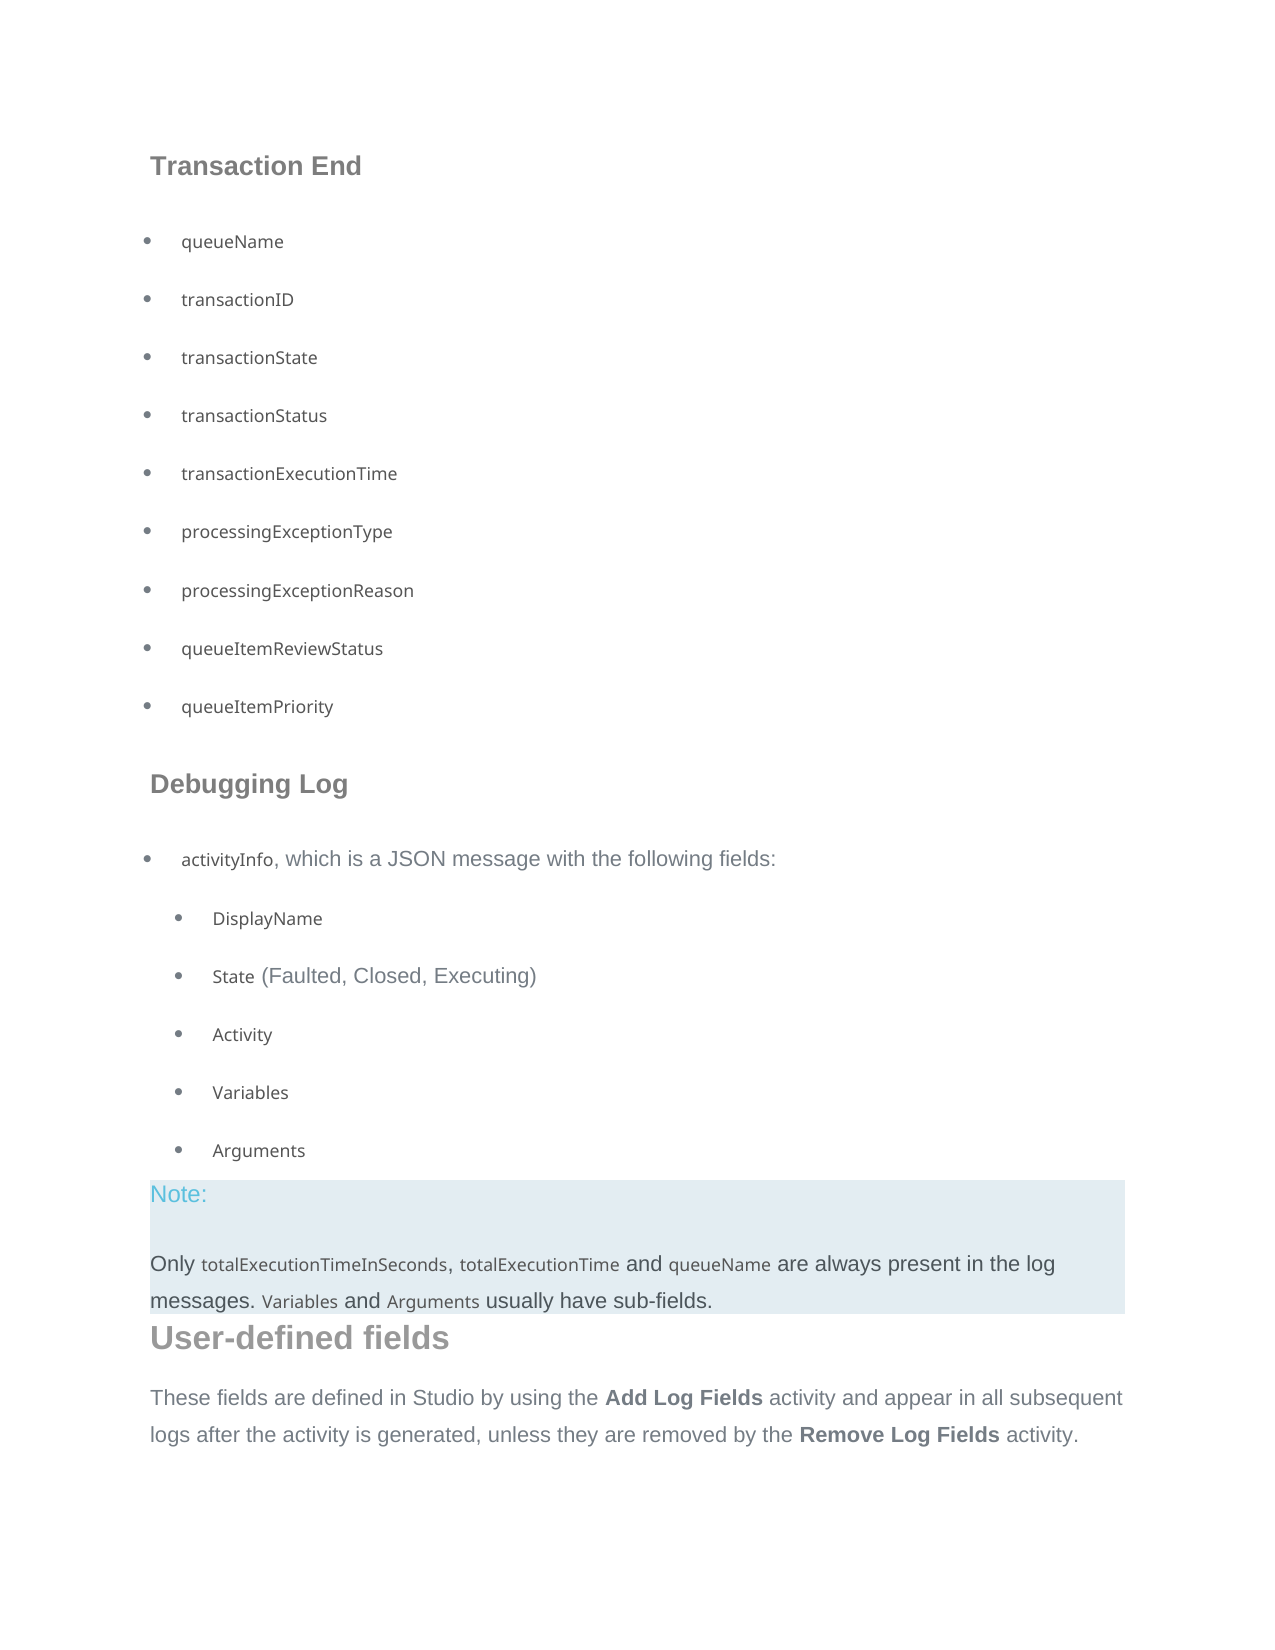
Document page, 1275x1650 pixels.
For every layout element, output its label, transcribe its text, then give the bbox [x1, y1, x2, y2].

list queueItemPriority [144, 678, 1125, 718]
list transactionExecutionTime [144, 445, 1125, 486]
list activityInfo, which is a JSON message with the following fields: [144, 831, 1125, 872]
list State (Faulted, Closed, Executing) [175, 948, 1125, 988]
list transactionID [144, 271, 1125, 312]
list Activity [175, 1006, 1125, 1046]
list transactionStatus [144, 387, 1125, 428]
subtitle Transaction End [150, 150, 1125, 181]
list DisplayName [175, 889, 1125, 930]
list queueName [144, 213, 1125, 253]
subtitle Note: [150, 1180, 1125, 1208]
text These fields are defined in Studio by using the Add Log Fields activity and appear in all subsequent logs after the activity is generated, unless they are removed by the Remove Log Fields activity. [150, 1372, 1125, 1447]
list queueItemReviewStatus [144, 620, 1125, 660]
subtitle User-defined fields [150, 1318, 1125, 1357]
list Variables [175, 1064, 1125, 1104]
text Only totalExecutionTimeInSeconds, totalExecutionTime and queueName are always present in the log messages. Variables and Arguments usually have sub-fields. [150, 1239, 1125, 1314]
list processingExceptionReason [144, 562, 1125, 602]
subtitle Debugging Log [150, 768, 1125, 800]
list transactionState [144, 329, 1125, 370]
list processingExceptionType [144, 503, 1125, 544]
list Arguments [175, 1122, 1125, 1163]
